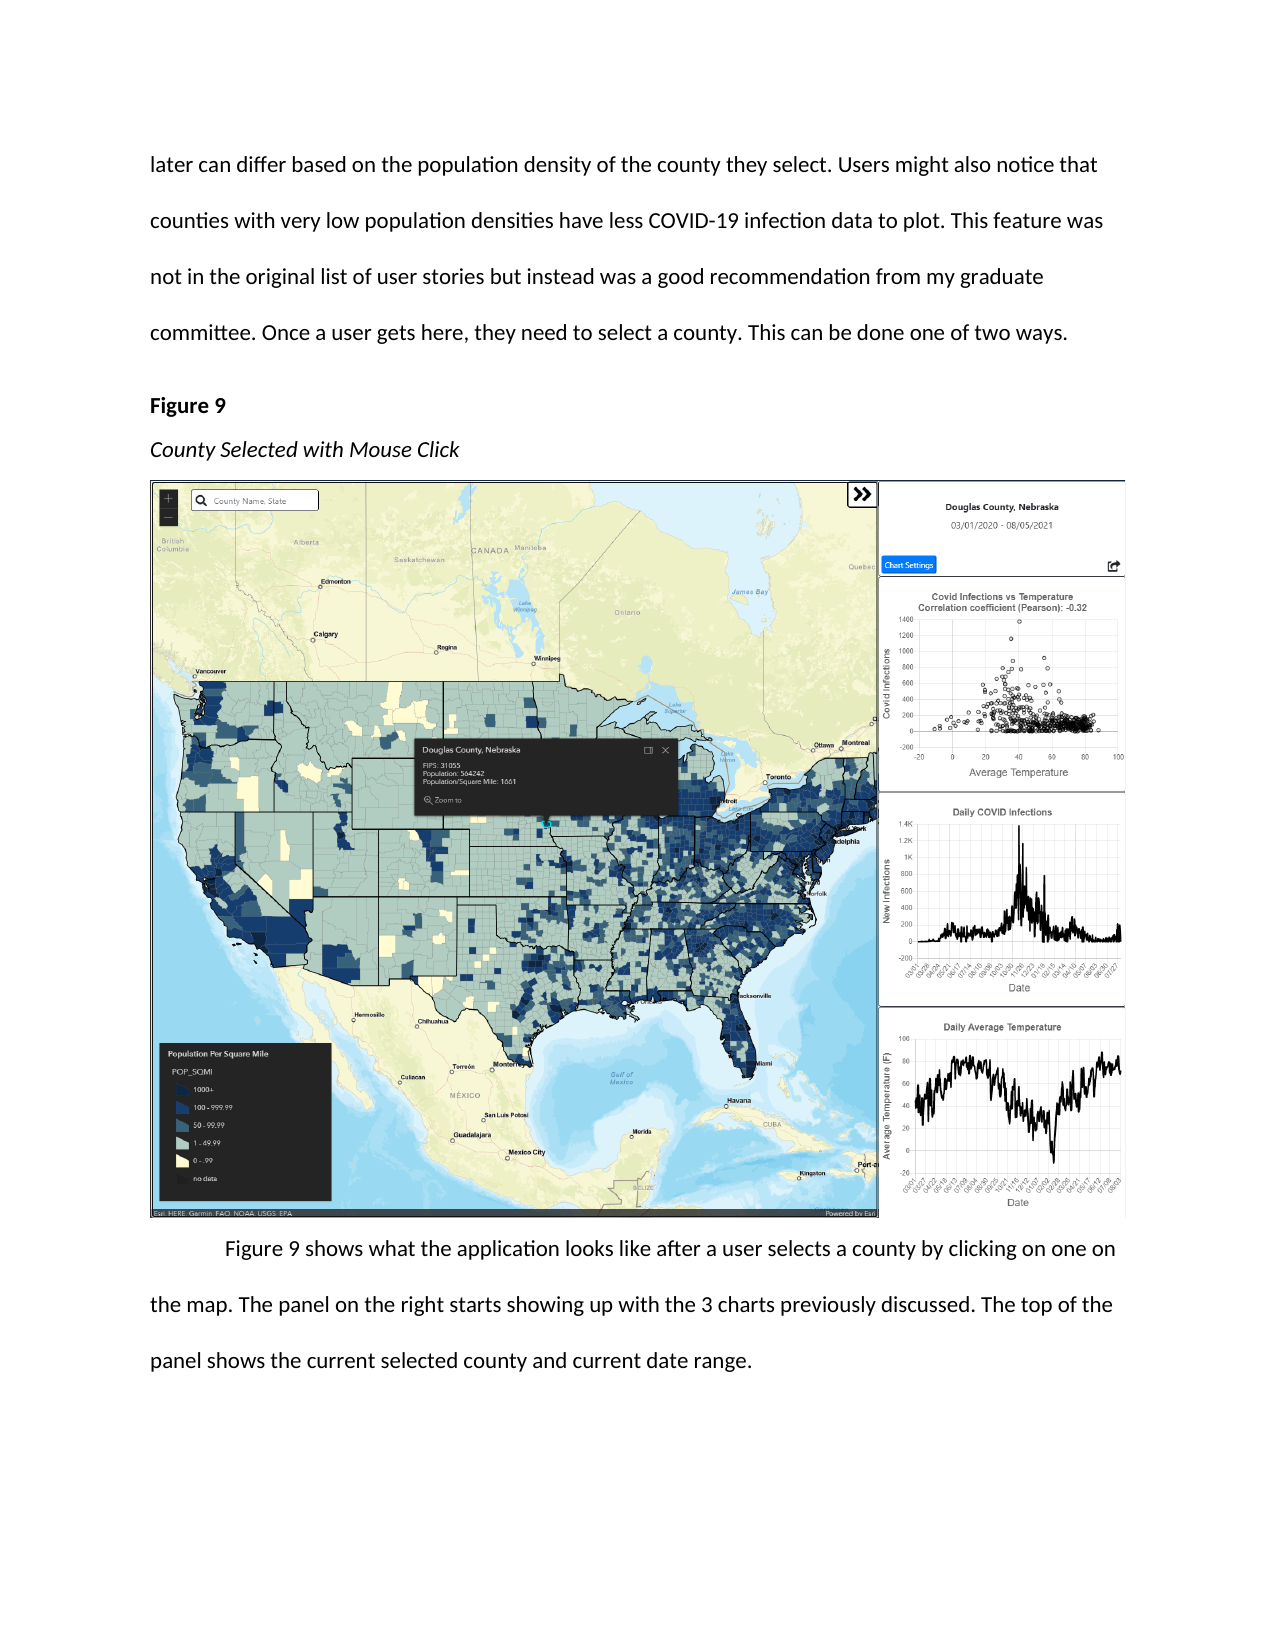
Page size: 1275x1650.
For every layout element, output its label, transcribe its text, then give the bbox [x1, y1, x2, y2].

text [150, 150, 1125, 346]
picture [150, 480, 1125, 1218]
text Figure 9 [150, 391, 1125, 419]
text Figure 9 shows what the application looks like after a user selects a county by clicking on one on the map. The panel on the right starts showing up with the 3 charts previously discussed. The top of the panel shows the current selected county and current date range. [150, 1234, 1125, 1374]
text County Selected with Mouse Click [150, 436, 1125, 463]
